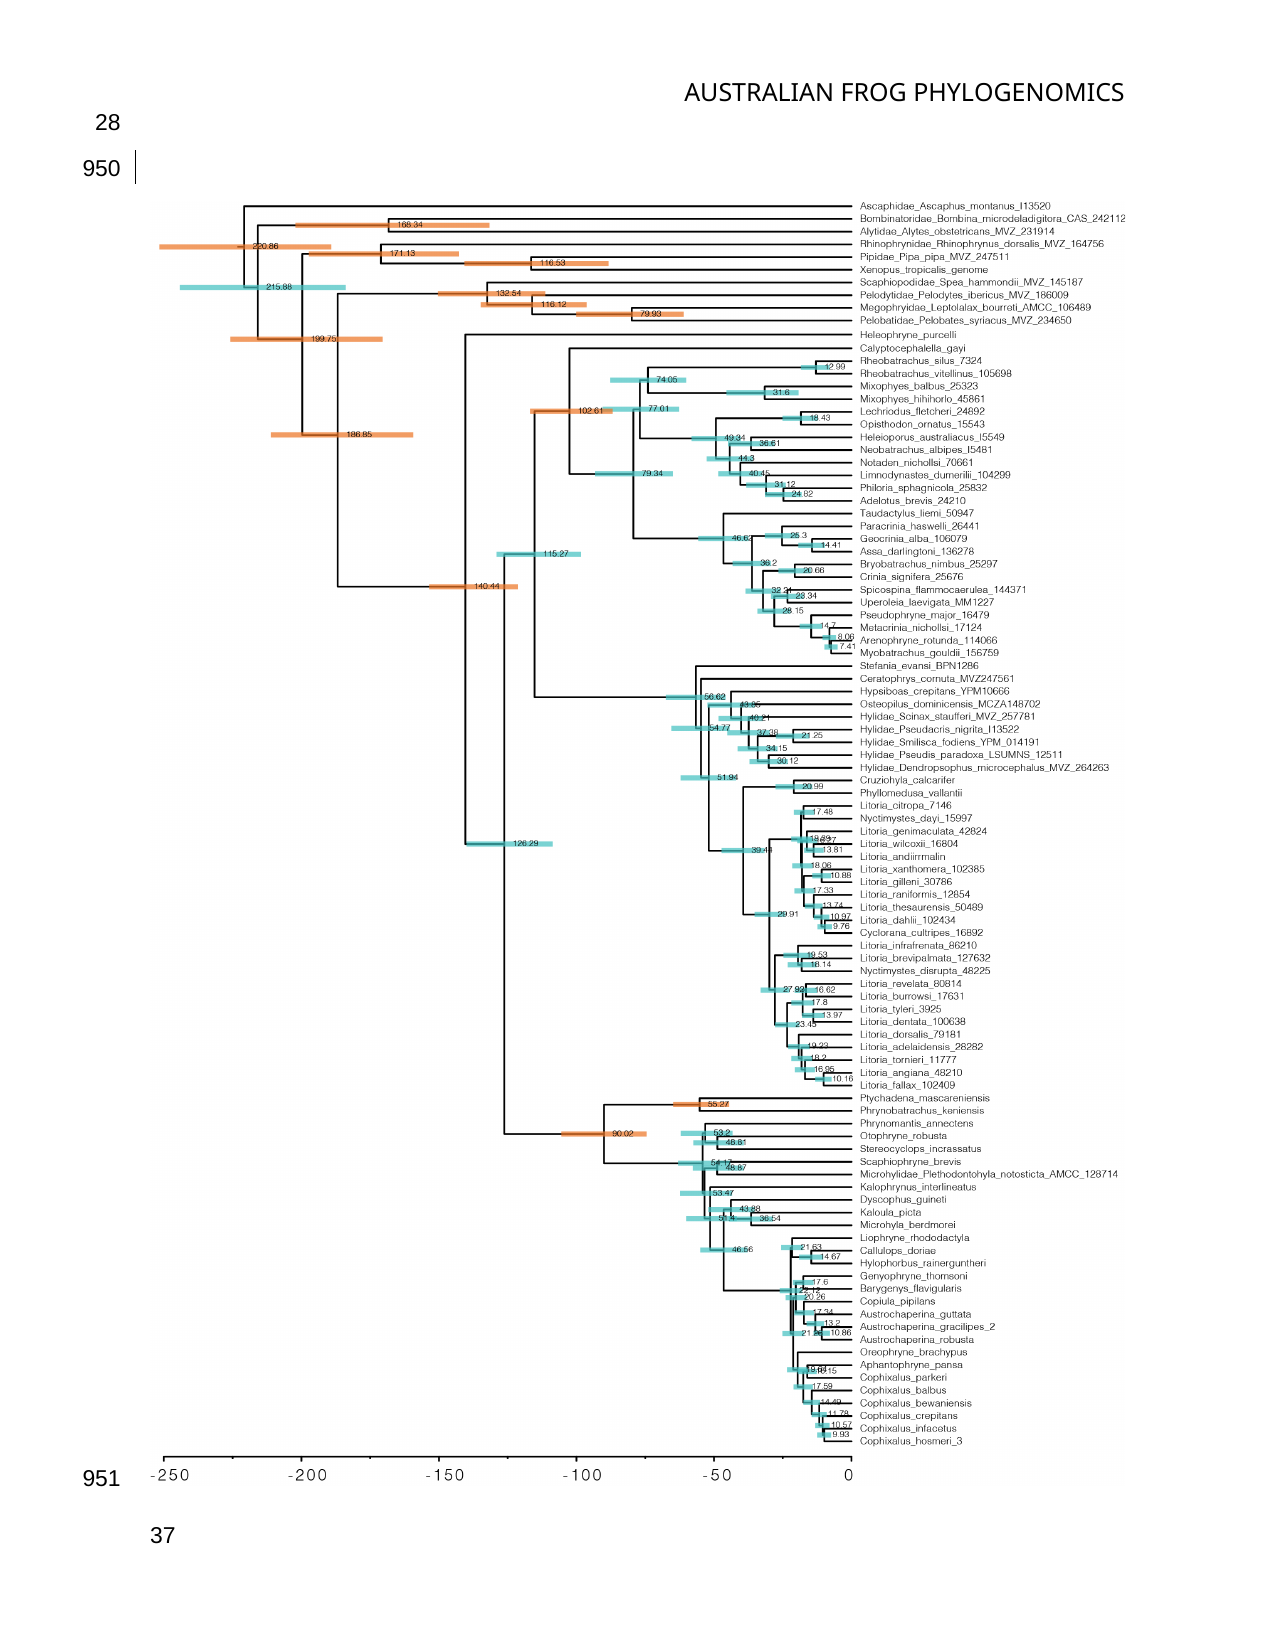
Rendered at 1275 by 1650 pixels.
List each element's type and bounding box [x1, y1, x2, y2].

picture [150, 201, 1125, 1486]
